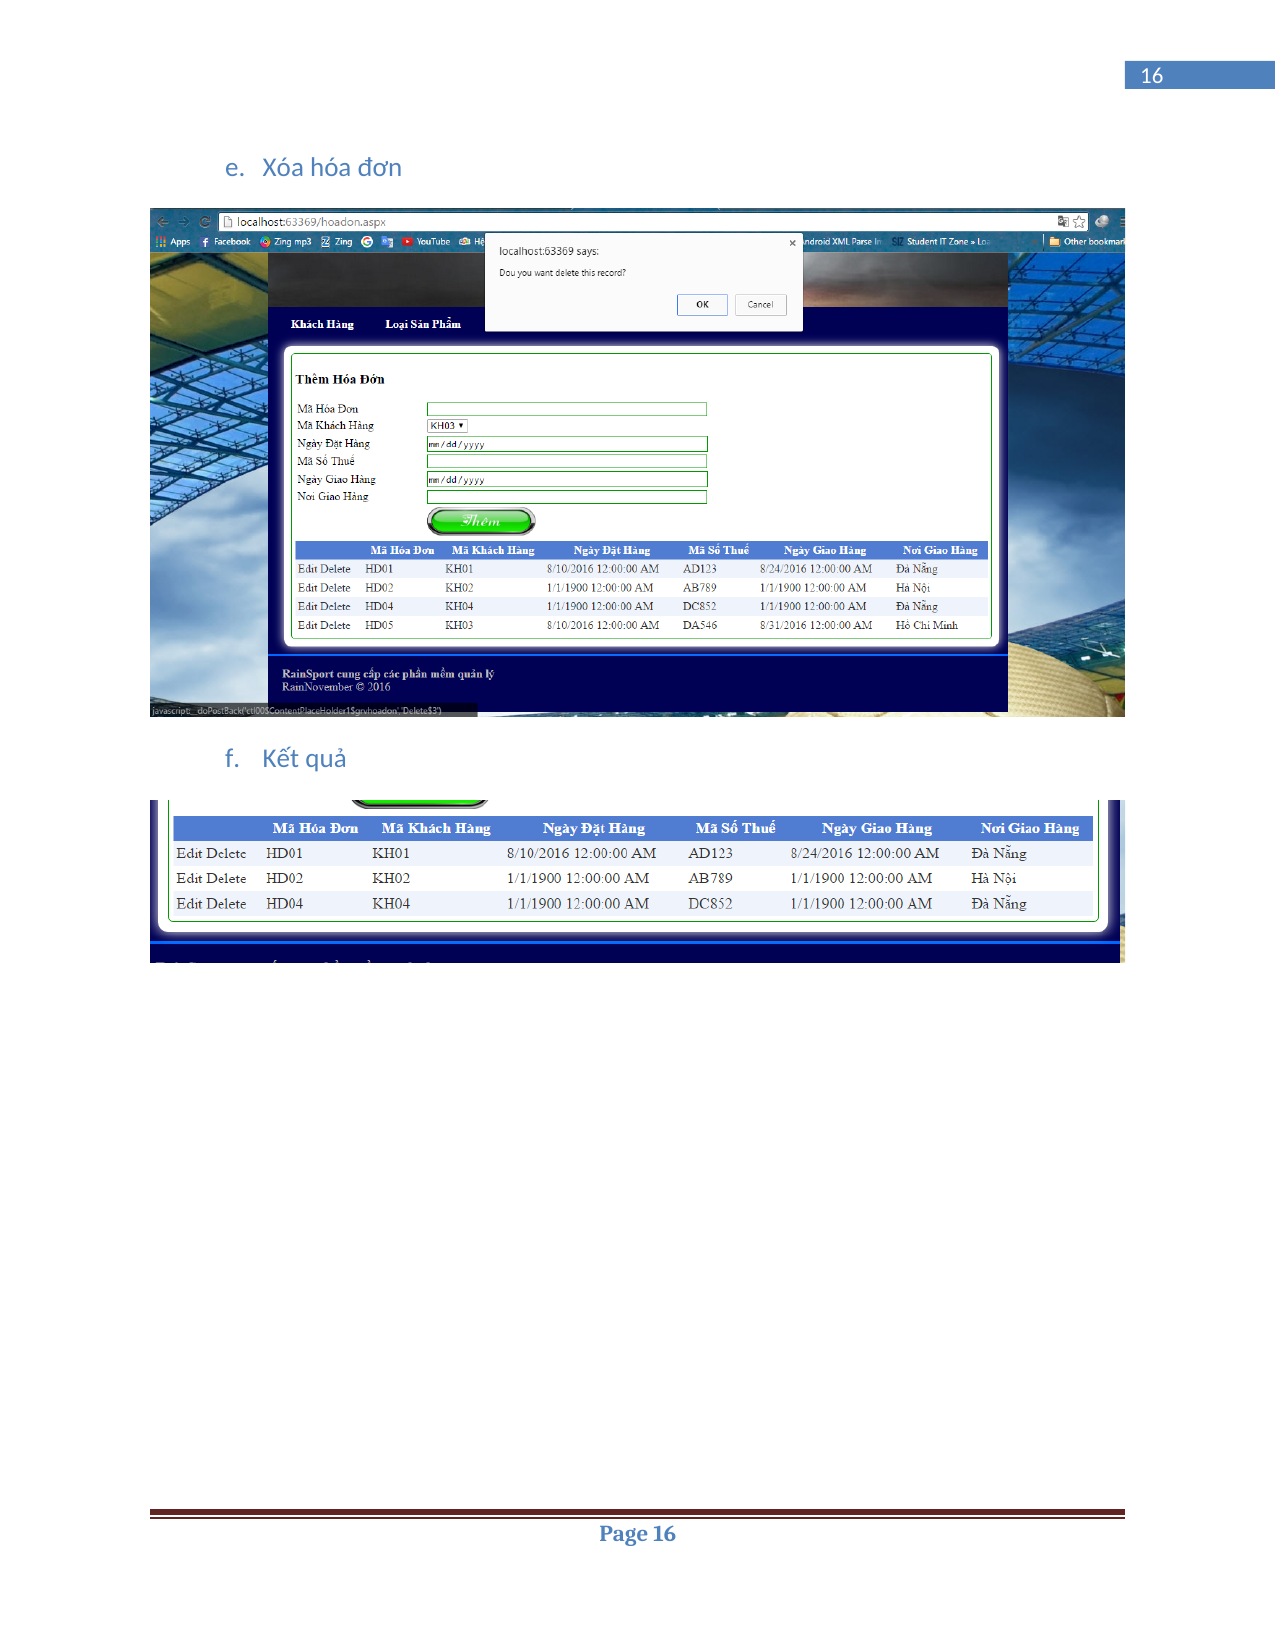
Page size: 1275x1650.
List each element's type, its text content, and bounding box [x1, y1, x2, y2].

list Kết quả [225, 741, 1125, 774]
list Xóa hóa đơn [225, 150, 1125, 183]
picture [150, 800, 1125, 963]
picture [150, 208, 1125, 717]
